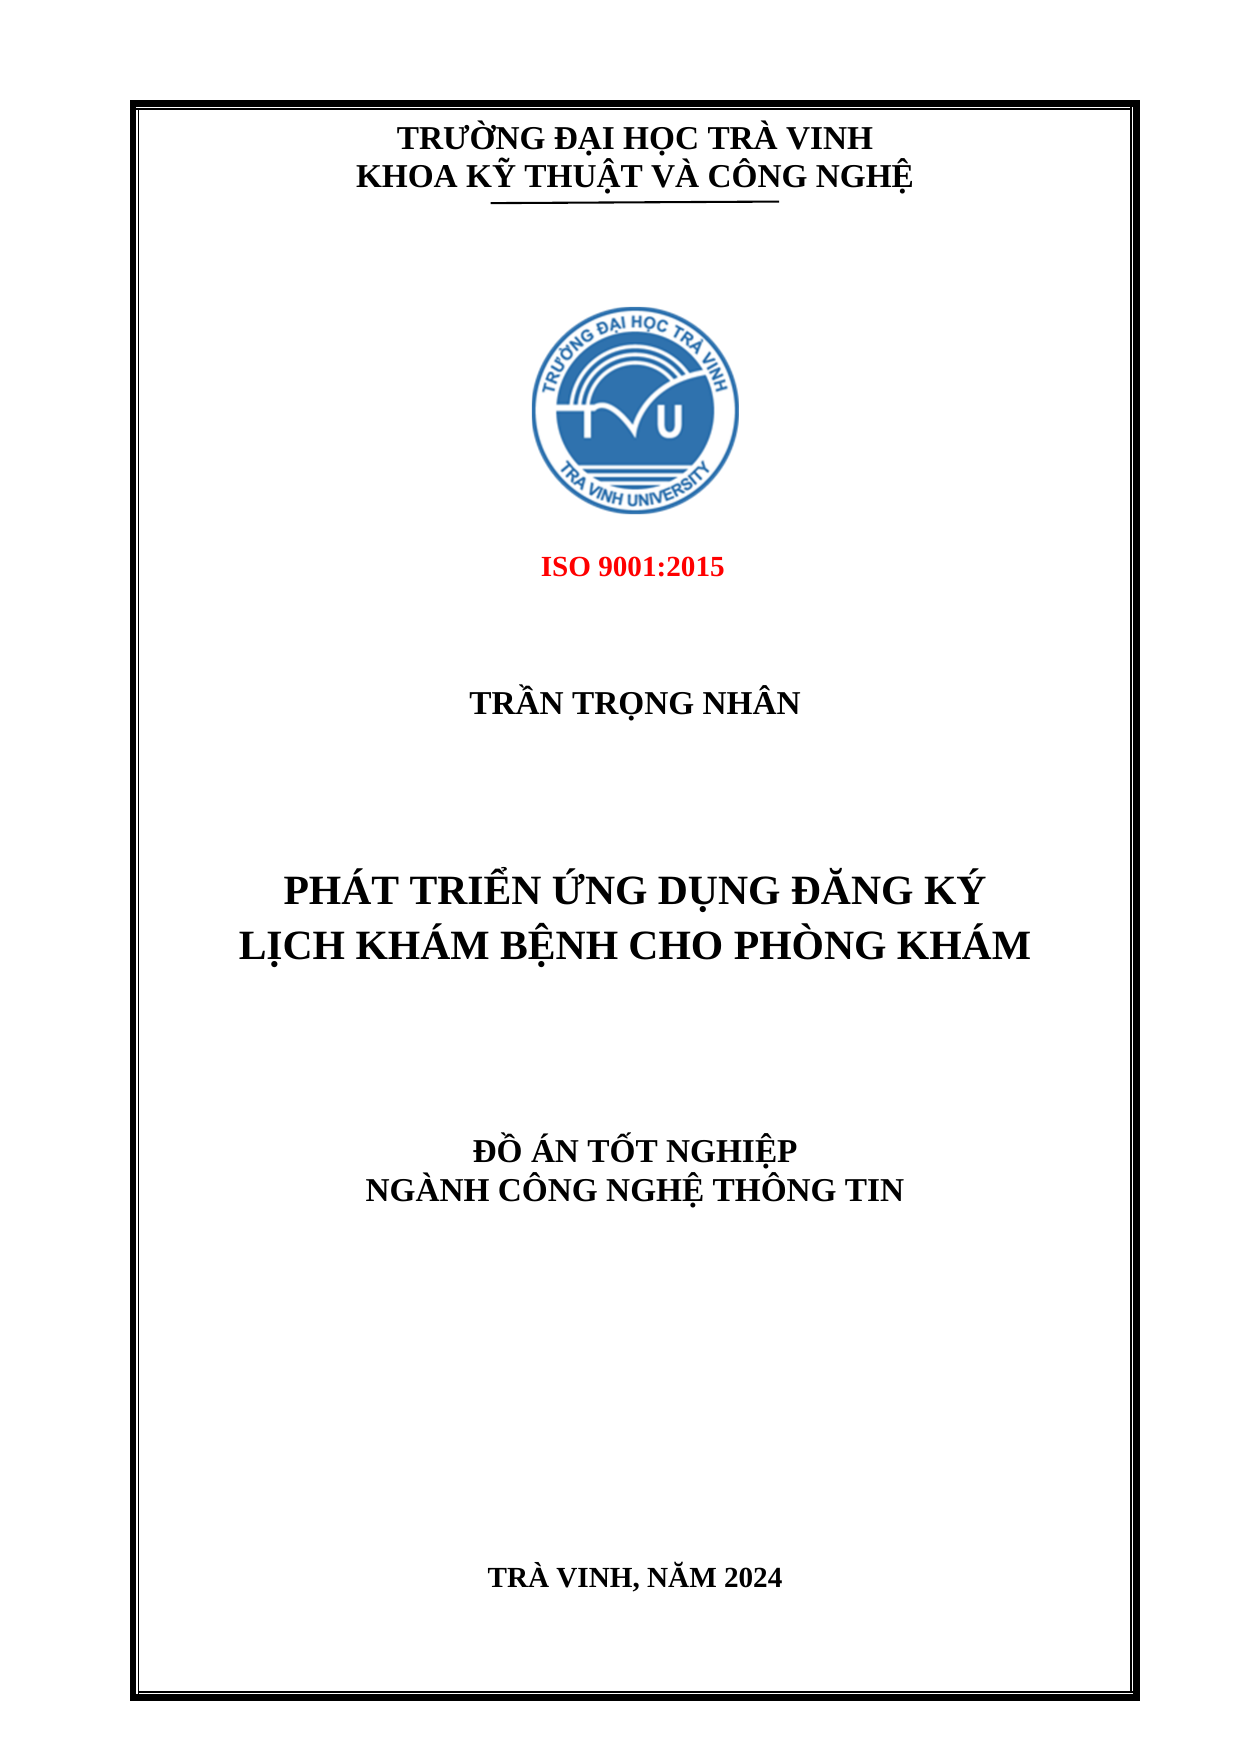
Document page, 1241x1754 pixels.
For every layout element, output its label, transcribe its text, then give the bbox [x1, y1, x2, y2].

picture [523, 300, 746, 522]
text LỊCH KHÁM BỆNH CHO PHÒNG KHÁM [148, 921, 1122, 969]
text TRƯỜNG ĐẠI HỌC TRÀ VINH [148, 118, 1122, 156]
text KHOA KỸ THUẬT VÀ CÔNG NGHỆ [148, 156, 1122, 195]
text PHÁT TRIỂN ỨNG DỤNG ĐĂNG KÝ [148, 866, 1122, 913]
text ĐỒ ÁN TỐT NGHIỆP [148, 1132, 1122, 1170]
text TRÀ VINH, NĂM 2024 [148, 1560, 1122, 1594]
text NGÀNH CÔNG NGHỆ THÔNG TIN [148, 1170, 1122, 1208]
text TRẦN TRỌNG NHÂN [148, 683, 1122, 722]
